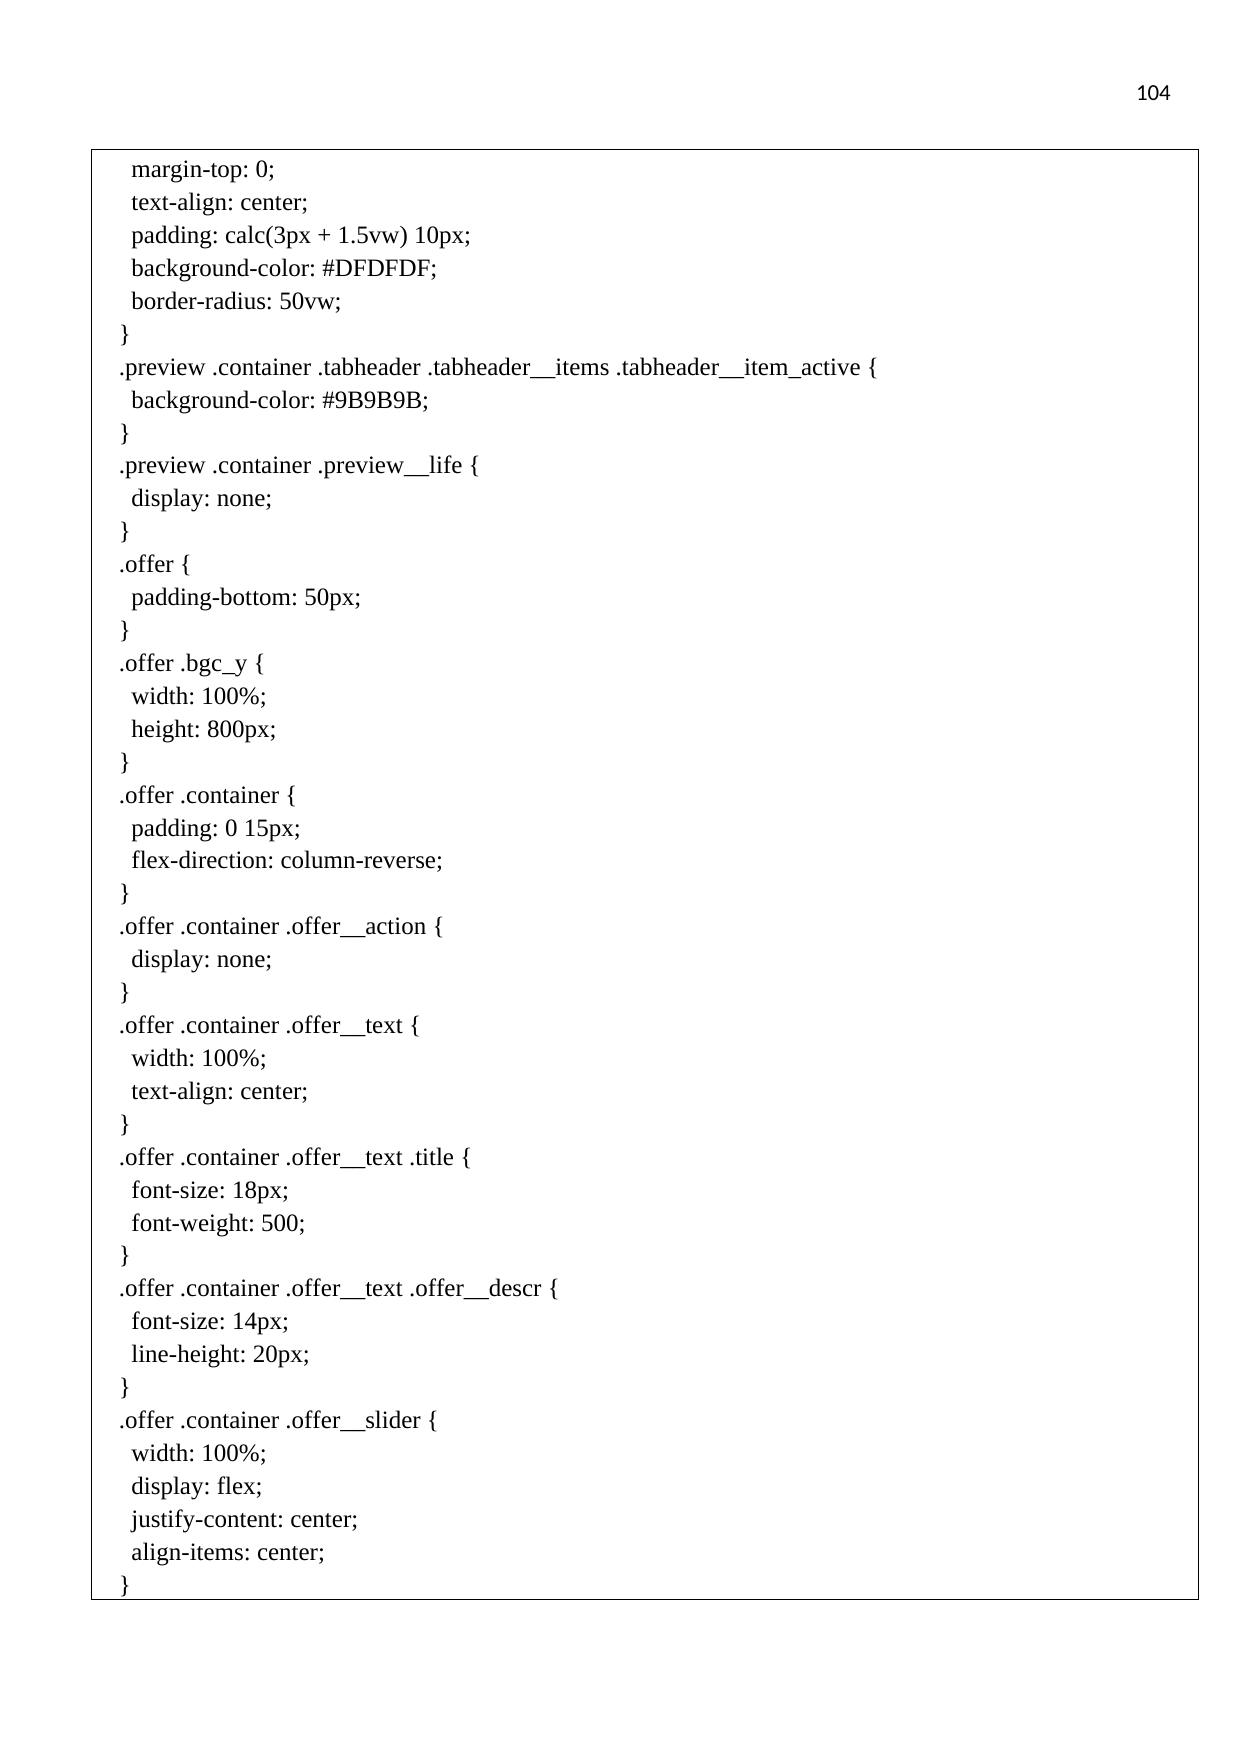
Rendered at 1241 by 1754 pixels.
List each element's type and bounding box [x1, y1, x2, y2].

table_header [92, 150, 1198, 1598]
